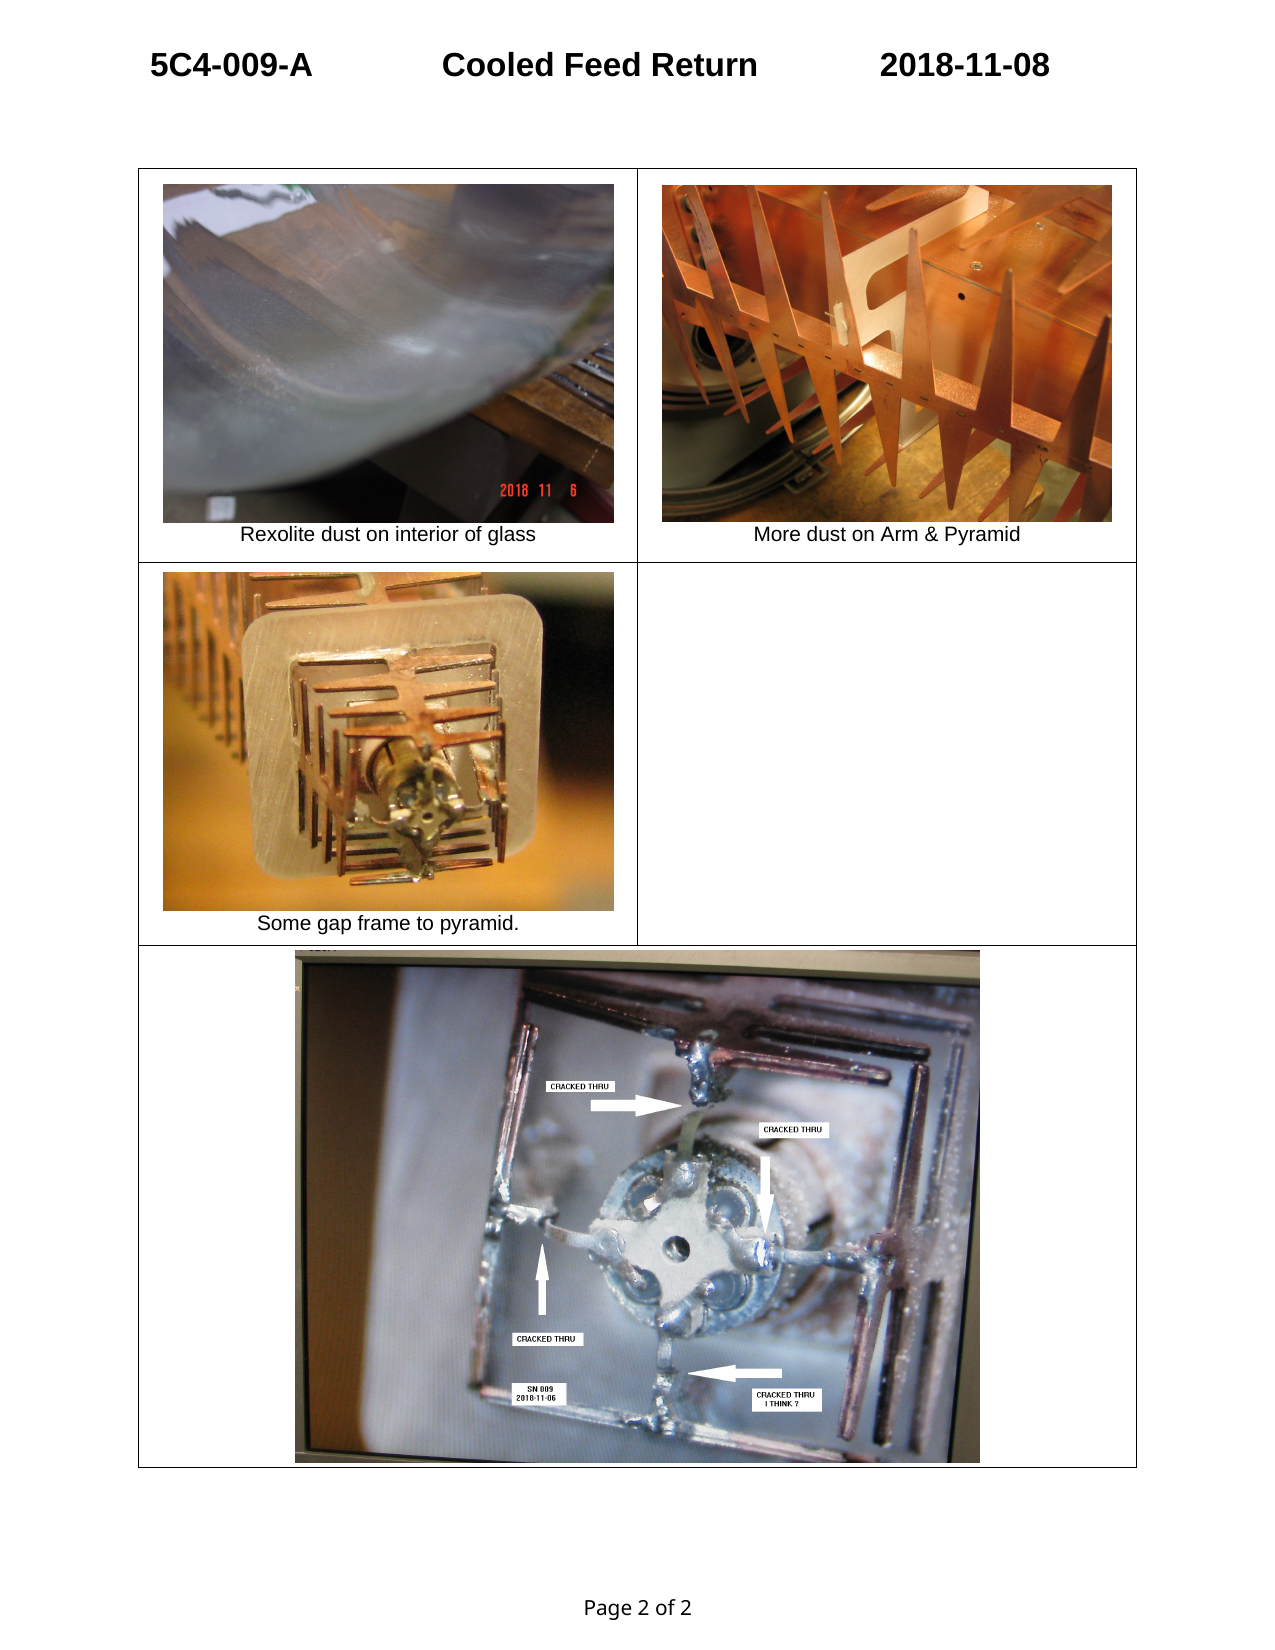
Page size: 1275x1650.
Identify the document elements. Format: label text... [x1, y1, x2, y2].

table_header Rexolite dust on interior of glass [139, 169, 637, 562]
table_cell [139, 946, 1136, 1467]
table_cell Some gap frame to pyramid. [139, 563, 637, 945]
picture [163, 184, 614, 523]
picture [295, 950, 980, 1463]
table_header More dust on Arm & Pyramid [638, 169, 1136, 562]
picture [163, 572, 614, 911]
picture [662, 185, 1112, 522]
table_cell [638, 563, 1136, 945]
